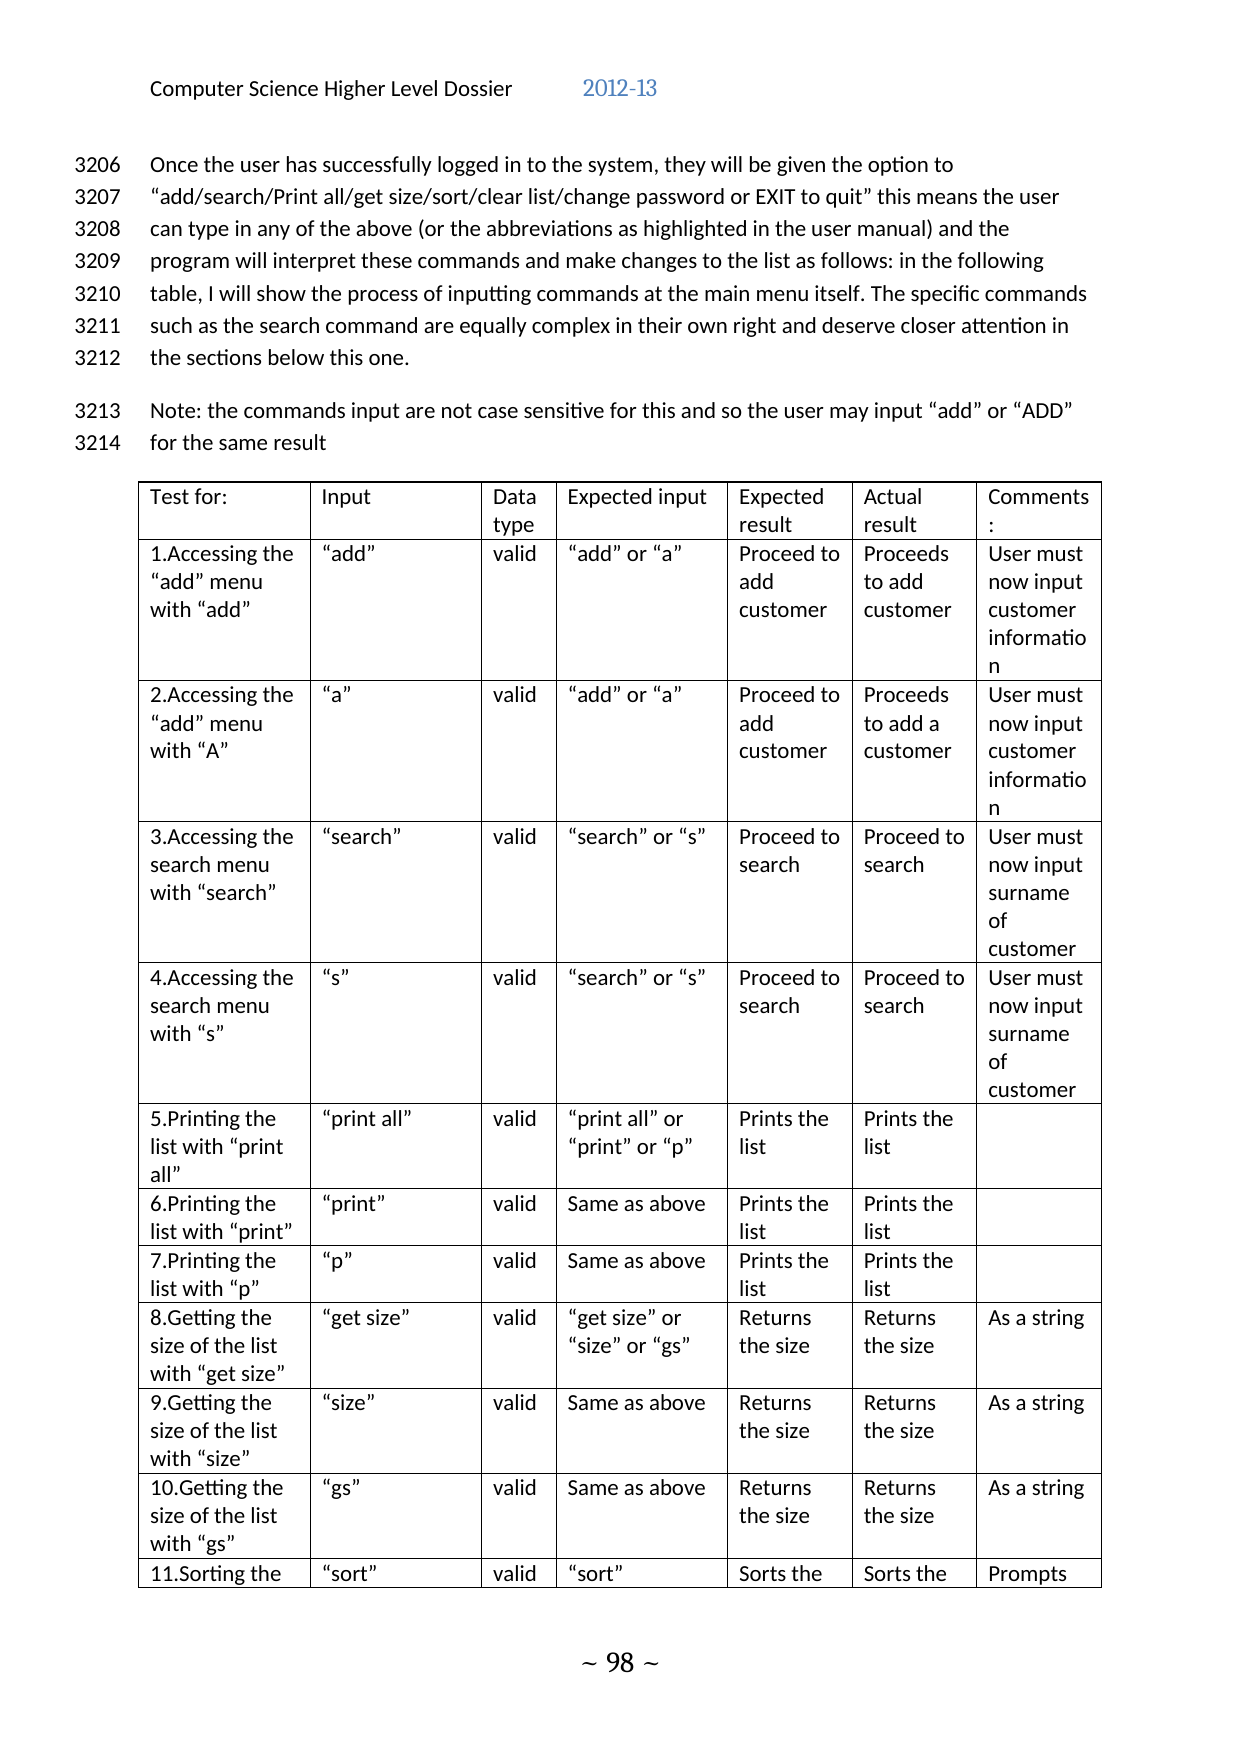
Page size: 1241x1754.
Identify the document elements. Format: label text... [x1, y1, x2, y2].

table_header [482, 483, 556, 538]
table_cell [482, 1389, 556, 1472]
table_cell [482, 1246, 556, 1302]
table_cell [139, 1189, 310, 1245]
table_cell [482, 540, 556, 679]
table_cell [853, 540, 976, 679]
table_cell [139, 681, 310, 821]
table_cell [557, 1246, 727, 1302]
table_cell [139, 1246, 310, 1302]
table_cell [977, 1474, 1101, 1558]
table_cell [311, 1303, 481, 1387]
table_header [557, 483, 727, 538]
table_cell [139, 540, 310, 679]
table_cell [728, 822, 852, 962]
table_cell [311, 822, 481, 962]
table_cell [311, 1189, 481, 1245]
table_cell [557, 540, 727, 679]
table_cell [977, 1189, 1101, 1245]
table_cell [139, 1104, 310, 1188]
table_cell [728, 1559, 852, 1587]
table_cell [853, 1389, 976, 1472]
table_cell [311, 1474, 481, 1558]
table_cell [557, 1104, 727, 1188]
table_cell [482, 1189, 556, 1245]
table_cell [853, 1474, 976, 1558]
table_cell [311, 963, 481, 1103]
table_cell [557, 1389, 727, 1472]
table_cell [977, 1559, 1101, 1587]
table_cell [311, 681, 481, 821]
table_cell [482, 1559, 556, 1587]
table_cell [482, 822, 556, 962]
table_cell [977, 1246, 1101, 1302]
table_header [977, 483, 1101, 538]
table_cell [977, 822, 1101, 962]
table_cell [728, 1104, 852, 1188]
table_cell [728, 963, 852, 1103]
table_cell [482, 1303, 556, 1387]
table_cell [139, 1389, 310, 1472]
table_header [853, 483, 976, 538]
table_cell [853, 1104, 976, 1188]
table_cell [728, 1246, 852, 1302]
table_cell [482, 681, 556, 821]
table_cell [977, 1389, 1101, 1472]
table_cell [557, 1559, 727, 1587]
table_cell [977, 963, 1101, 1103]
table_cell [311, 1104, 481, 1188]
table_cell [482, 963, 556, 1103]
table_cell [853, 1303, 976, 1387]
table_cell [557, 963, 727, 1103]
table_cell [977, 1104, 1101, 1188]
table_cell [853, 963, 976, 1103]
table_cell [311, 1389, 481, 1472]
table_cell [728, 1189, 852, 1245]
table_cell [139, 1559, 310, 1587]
text Once the user has successfully logged in to the system, they will be given the option to “add/search/Print all/get size/sort/clear list/change password or EXIT to quit” this means the user can type in any of the above (or the abbreviations as highlighted in the user manual) and the program will interpret these commands and make changes to the list as follows: in the following table, I will show the process of inputting commands at the main menu itself. The specific commands such as the search command are equally complex in their own right and deserve closer attention in the sections below this one. [150, 150, 1090, 371]
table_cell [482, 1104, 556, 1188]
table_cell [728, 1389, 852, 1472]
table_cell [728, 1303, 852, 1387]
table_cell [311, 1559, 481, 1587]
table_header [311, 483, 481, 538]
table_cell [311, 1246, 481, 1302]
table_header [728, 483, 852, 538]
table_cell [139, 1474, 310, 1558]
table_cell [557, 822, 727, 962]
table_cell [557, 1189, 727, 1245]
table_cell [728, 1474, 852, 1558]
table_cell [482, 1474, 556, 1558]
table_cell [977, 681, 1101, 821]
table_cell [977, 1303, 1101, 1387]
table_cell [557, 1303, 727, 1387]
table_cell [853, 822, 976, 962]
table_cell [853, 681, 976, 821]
text Note: the commands input are not case sensitive for this and so the user may input “add” or “ADD” for the same result [150, 396, 1090, 456]
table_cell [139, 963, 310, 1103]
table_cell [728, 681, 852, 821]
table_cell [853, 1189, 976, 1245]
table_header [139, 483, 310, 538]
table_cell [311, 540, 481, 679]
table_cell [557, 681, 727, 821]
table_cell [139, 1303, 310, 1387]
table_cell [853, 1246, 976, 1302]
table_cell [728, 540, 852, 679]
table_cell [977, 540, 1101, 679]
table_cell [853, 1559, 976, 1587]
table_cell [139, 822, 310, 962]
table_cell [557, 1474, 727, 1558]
